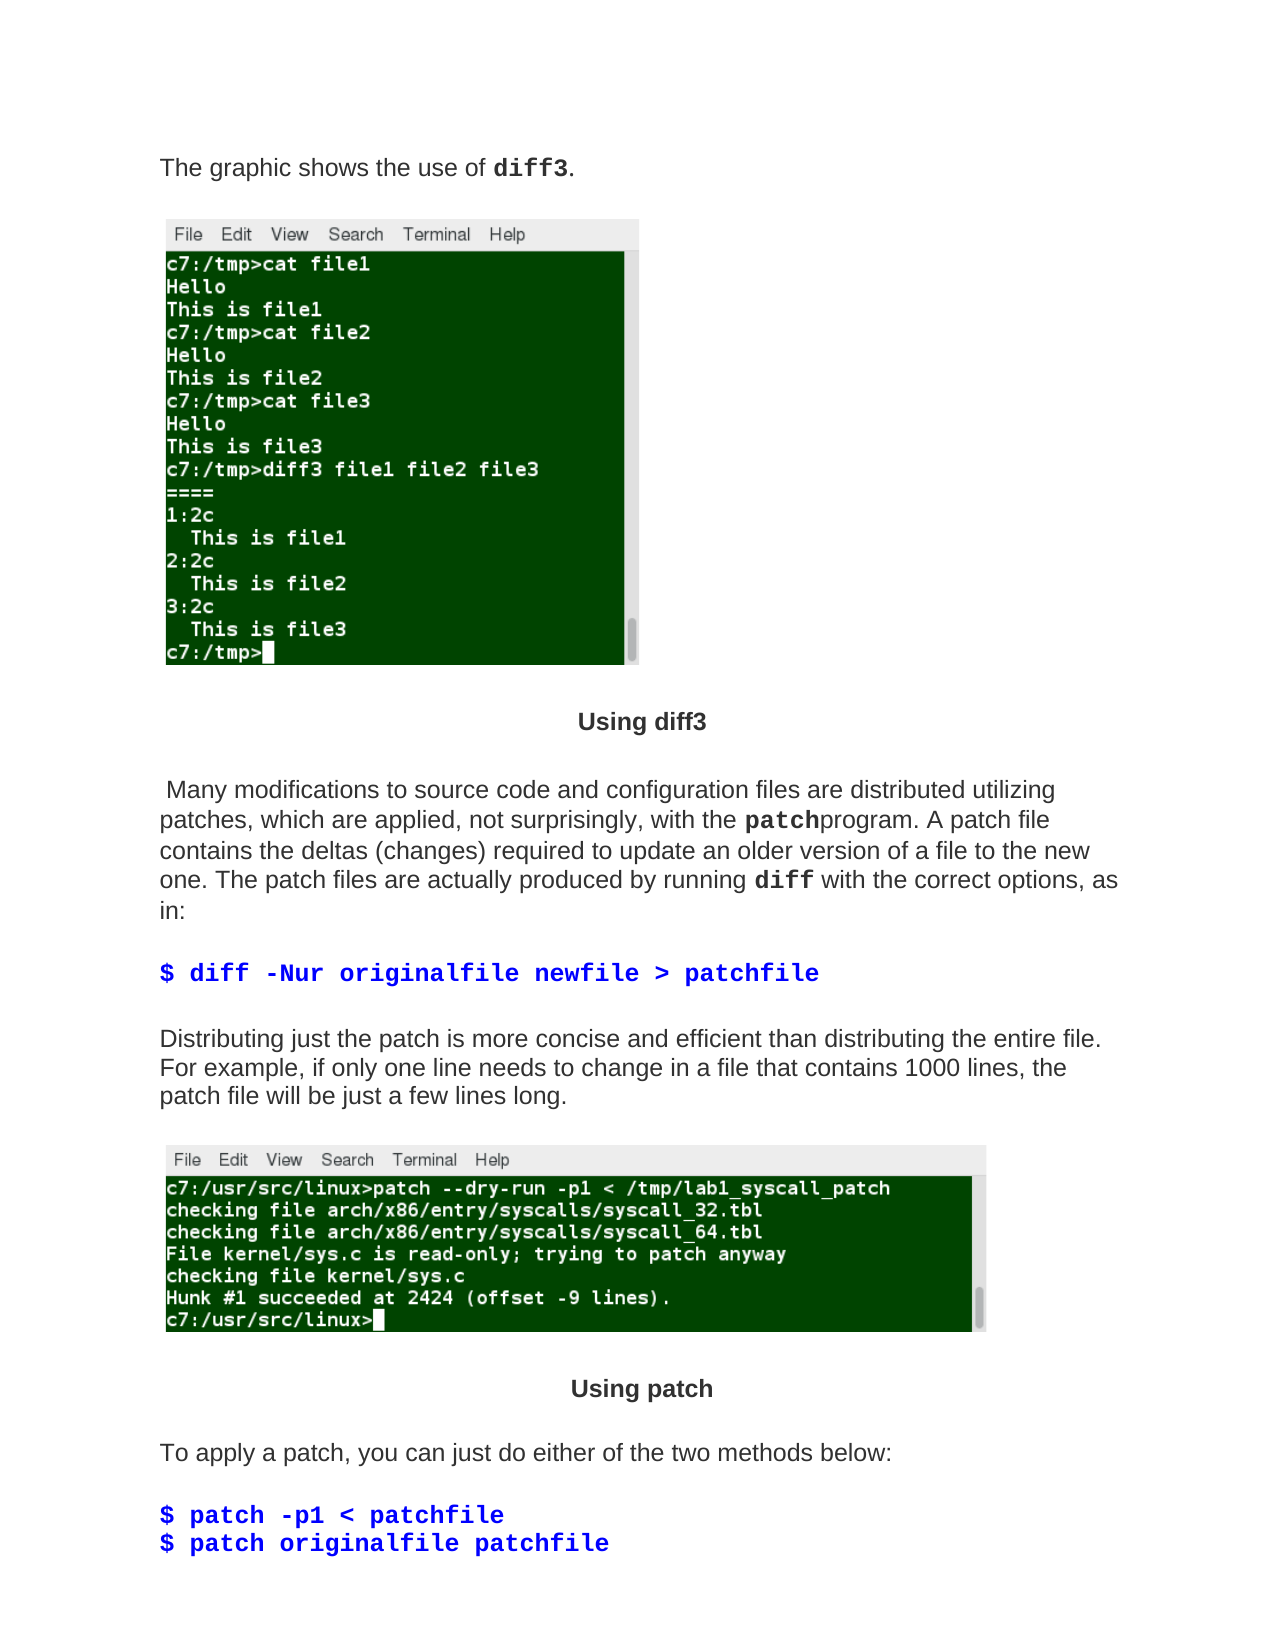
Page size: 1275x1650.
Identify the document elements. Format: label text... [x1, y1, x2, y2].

text Distributing just the patch is more concise and efficient than distributing the entire file. For example, if only one line needs to change in a file that contains 1000 lines, the patch file will be just a few lines long. [159, 1024, 1125, 1110]
text The graphic shows the use of diff3. [159, 150, 1125, 184]
text $ diff -Nur originalfile newfile > patchfile [159, 960, 1125, 988]
text To apply a patch, you can just do either of the two methods below: [159, 1438, 1125, 1467]
text Using diff3 [159, 707, 1125, 736]
text Many modifications to source code and configuration files are distributed utilizing patches, which are applied, not surprisingly, with the patchprogram. A patch file contains the deltas (changes) required to update an older version of a file to the new one. The patch files are actually produced by running diff with the correct options, as in: [159, 771, 1125, 925]
text $ patch -p1 < patchfile $ patch originalfile patchfile [159, 1502, 1125, 1559]
text Using patch [159, 1374, 1125, 1403]
picture [165, 219, 640, 665]
picture [165, 1145, 987, 1332]
